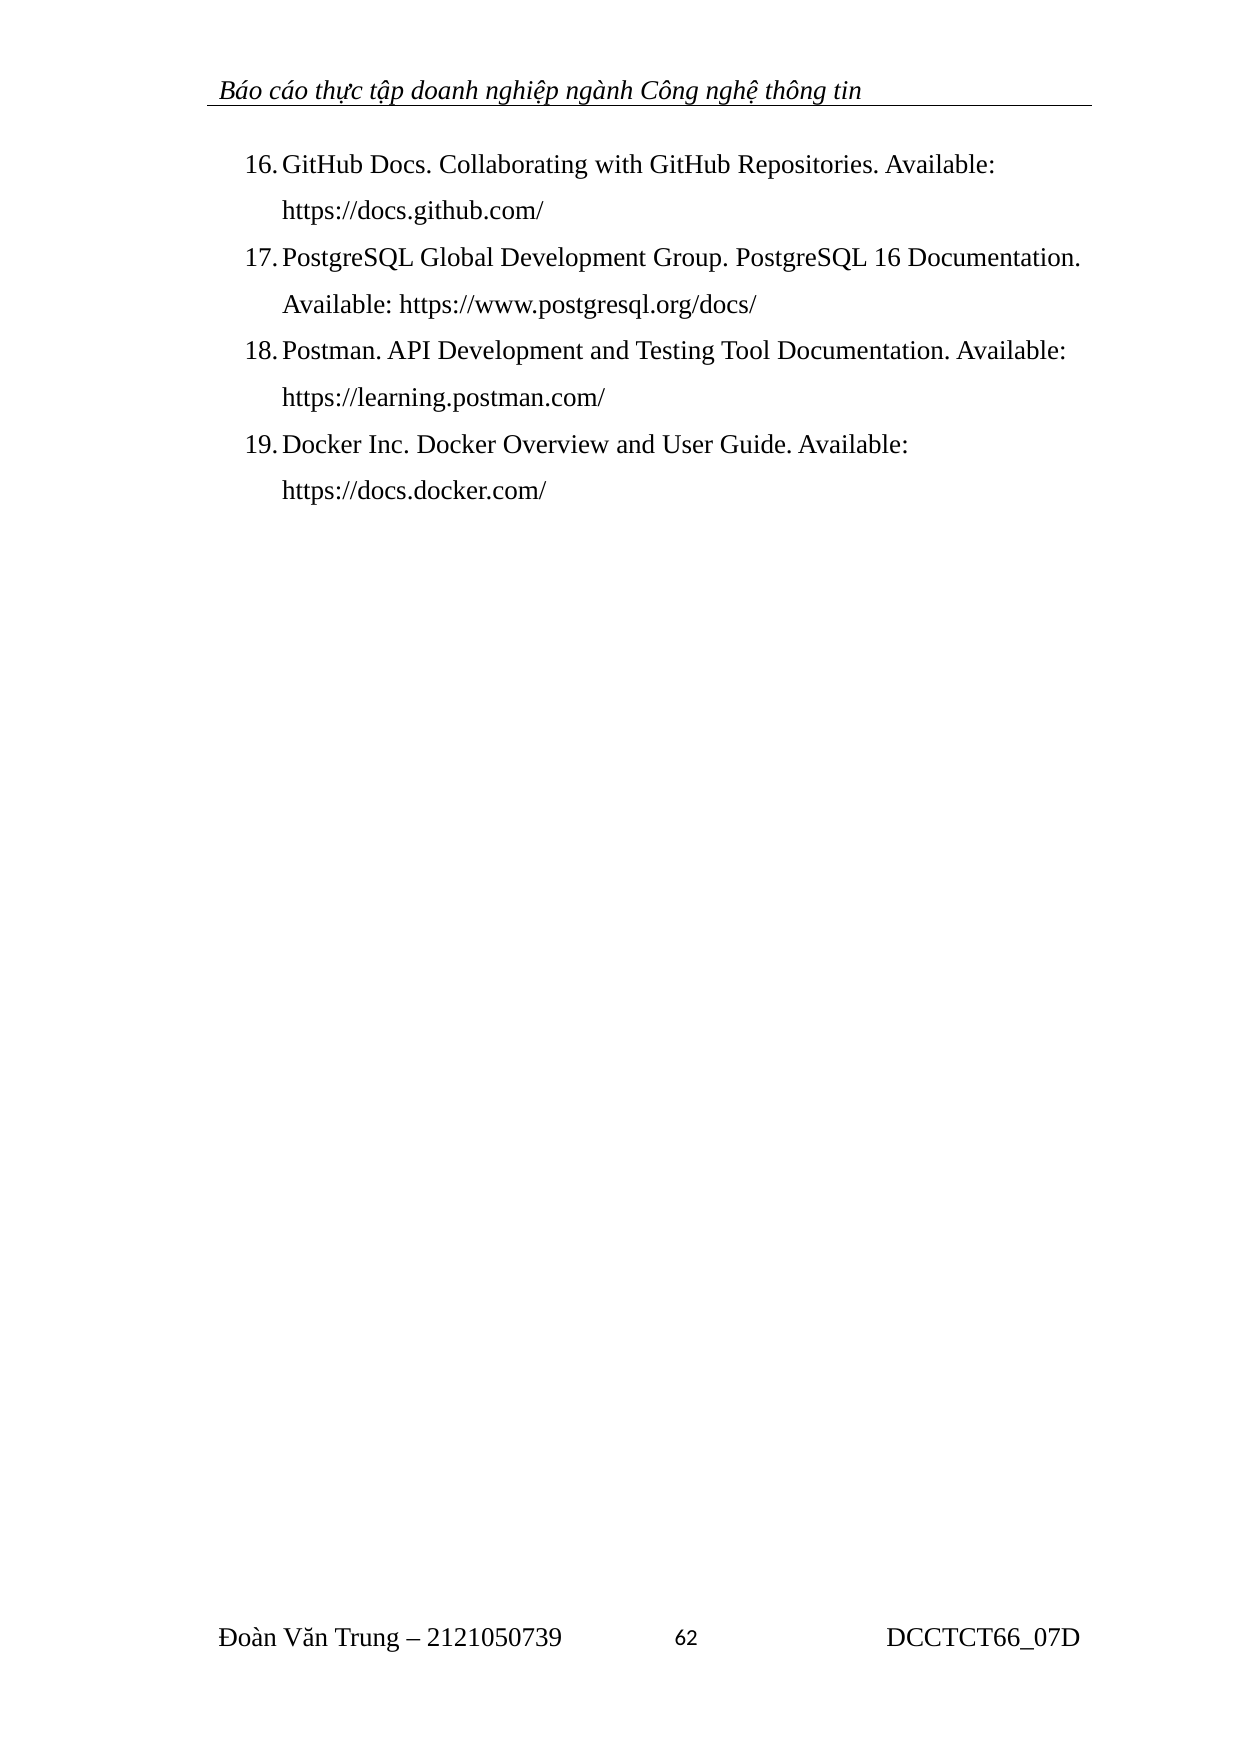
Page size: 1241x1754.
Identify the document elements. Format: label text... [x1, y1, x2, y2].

list Postman. API Development and Testing Tool Documentation. Available: https://learning.postman.com/ [244, 334, 1092, 412]
list GitHub Docs. Collaborating with GitHub Repositories. Available: https://docs.github.com/ [244, 148, 1092, 226]
list Docker Inc. Docker Overview and User Guide. Available: https://docs.docker.com/ [244, 428, 1092, 506]
list PostgreSQL Global Development Group. PostgreSQL 16 Documentation. Available: https://www.postgresql.org/docs/ [244, 241, 1092, 319]
